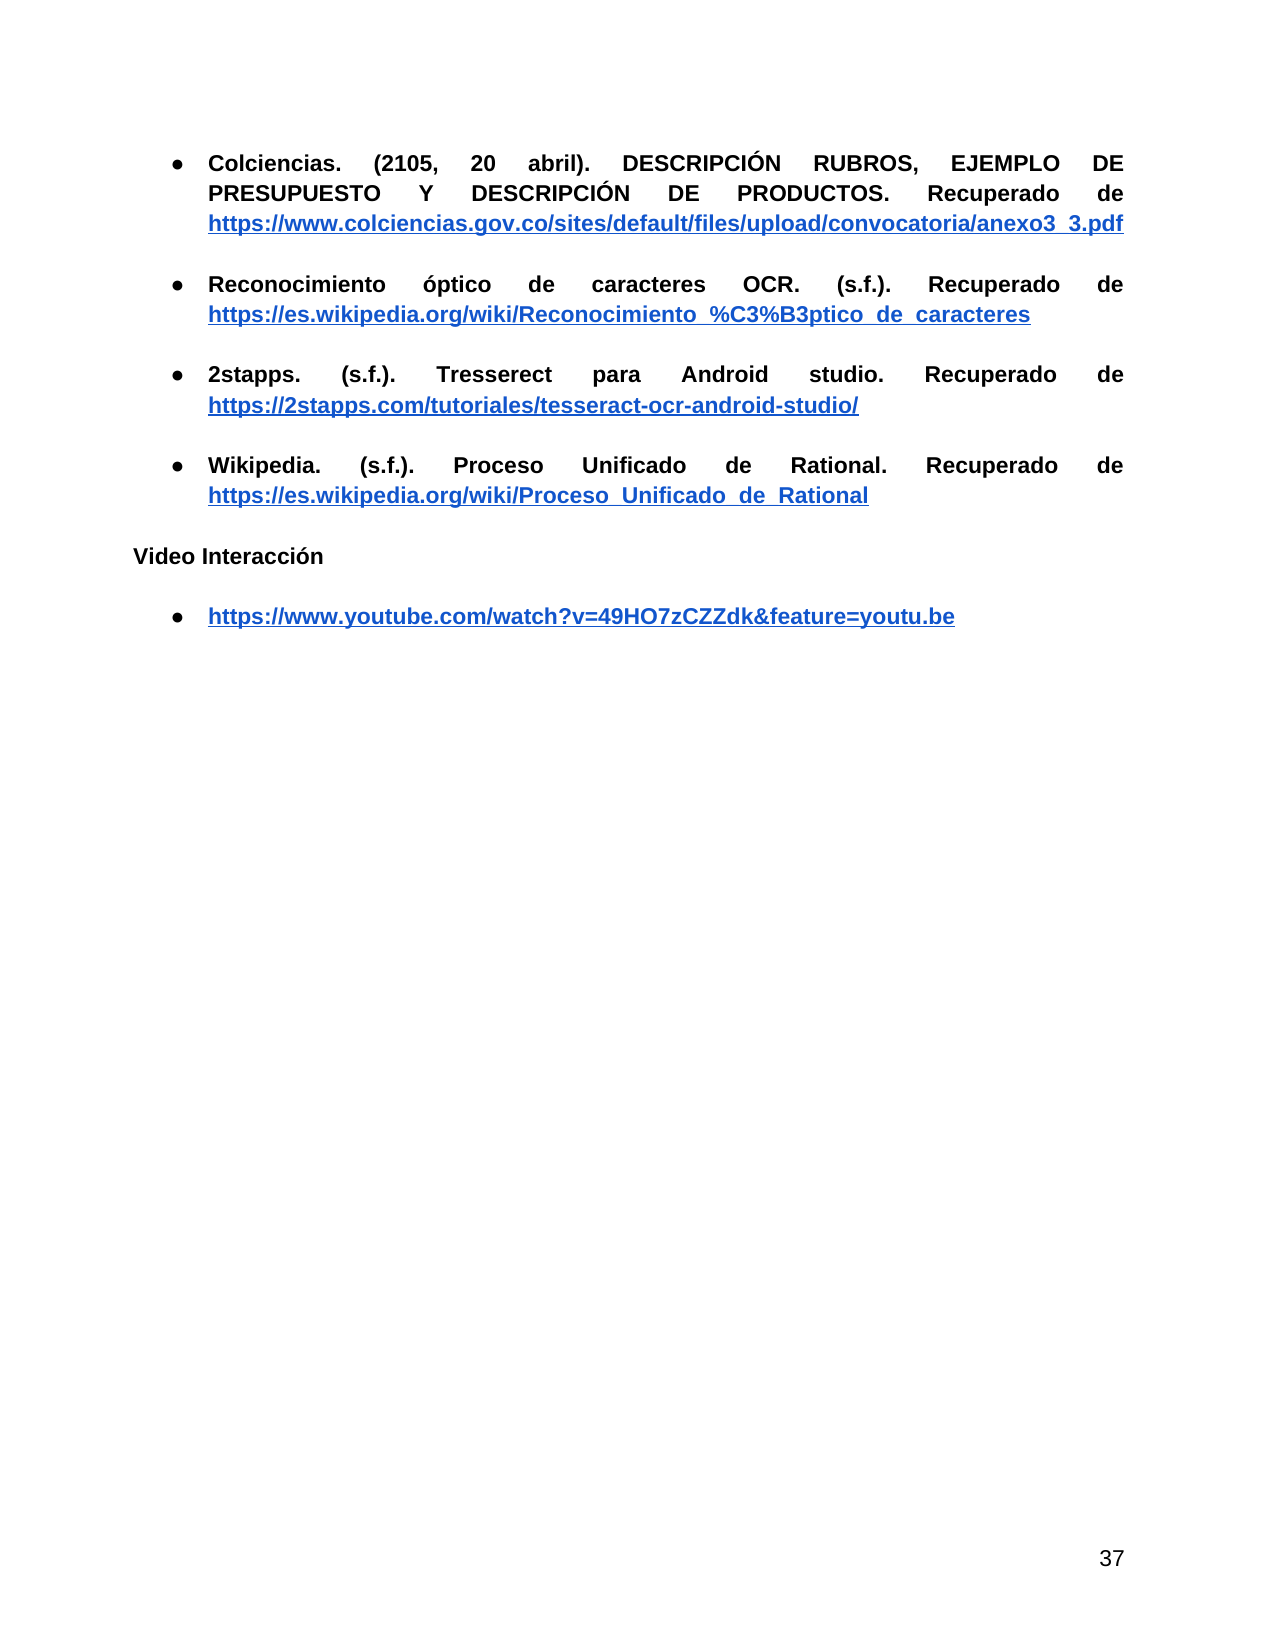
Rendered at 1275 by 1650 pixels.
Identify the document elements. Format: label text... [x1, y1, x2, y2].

list Wikipedia. (s.f.). Proceso Unificado de Rational. Recuperado de https://es.wikipedia.org/wiki/Proceso_Unificado_de_Rational [170, 452, 1124, 509]
list https://www.youtube.com/watch?v=49HO7zCZZdk&feature=youtu.be [170, 603, 1124, 629]
text Video Interacción [133, 543, 1124, 569]
list 2stapps. (s.f.). Tresserect para Android studio. Recuperado de https://2stapps.com/tutoriales/tesseract-ocr-android-studio/ [170, 361, 1124, 418]
list Colciencias. (2105, 20 abril). DESCRIPCIÓN RUBROS, EJEMPLO DE PRESUPUESTO Y DESCRIPCIÓN DE PRODUCTOS. Recuperado de https://www.colciencias.gov.co/sites/default/files/upload/convocatoria/anexo3_3.pdf [170, 150, 1124, 237]
list Reconocimiento óptico de caracteres OCR. (s.f.). Recuperado de https://es.wikipedia.org/wiki/Reconocimiento_%C3%B3ptico_de_caracteres [170, 271, 1124, 327]
